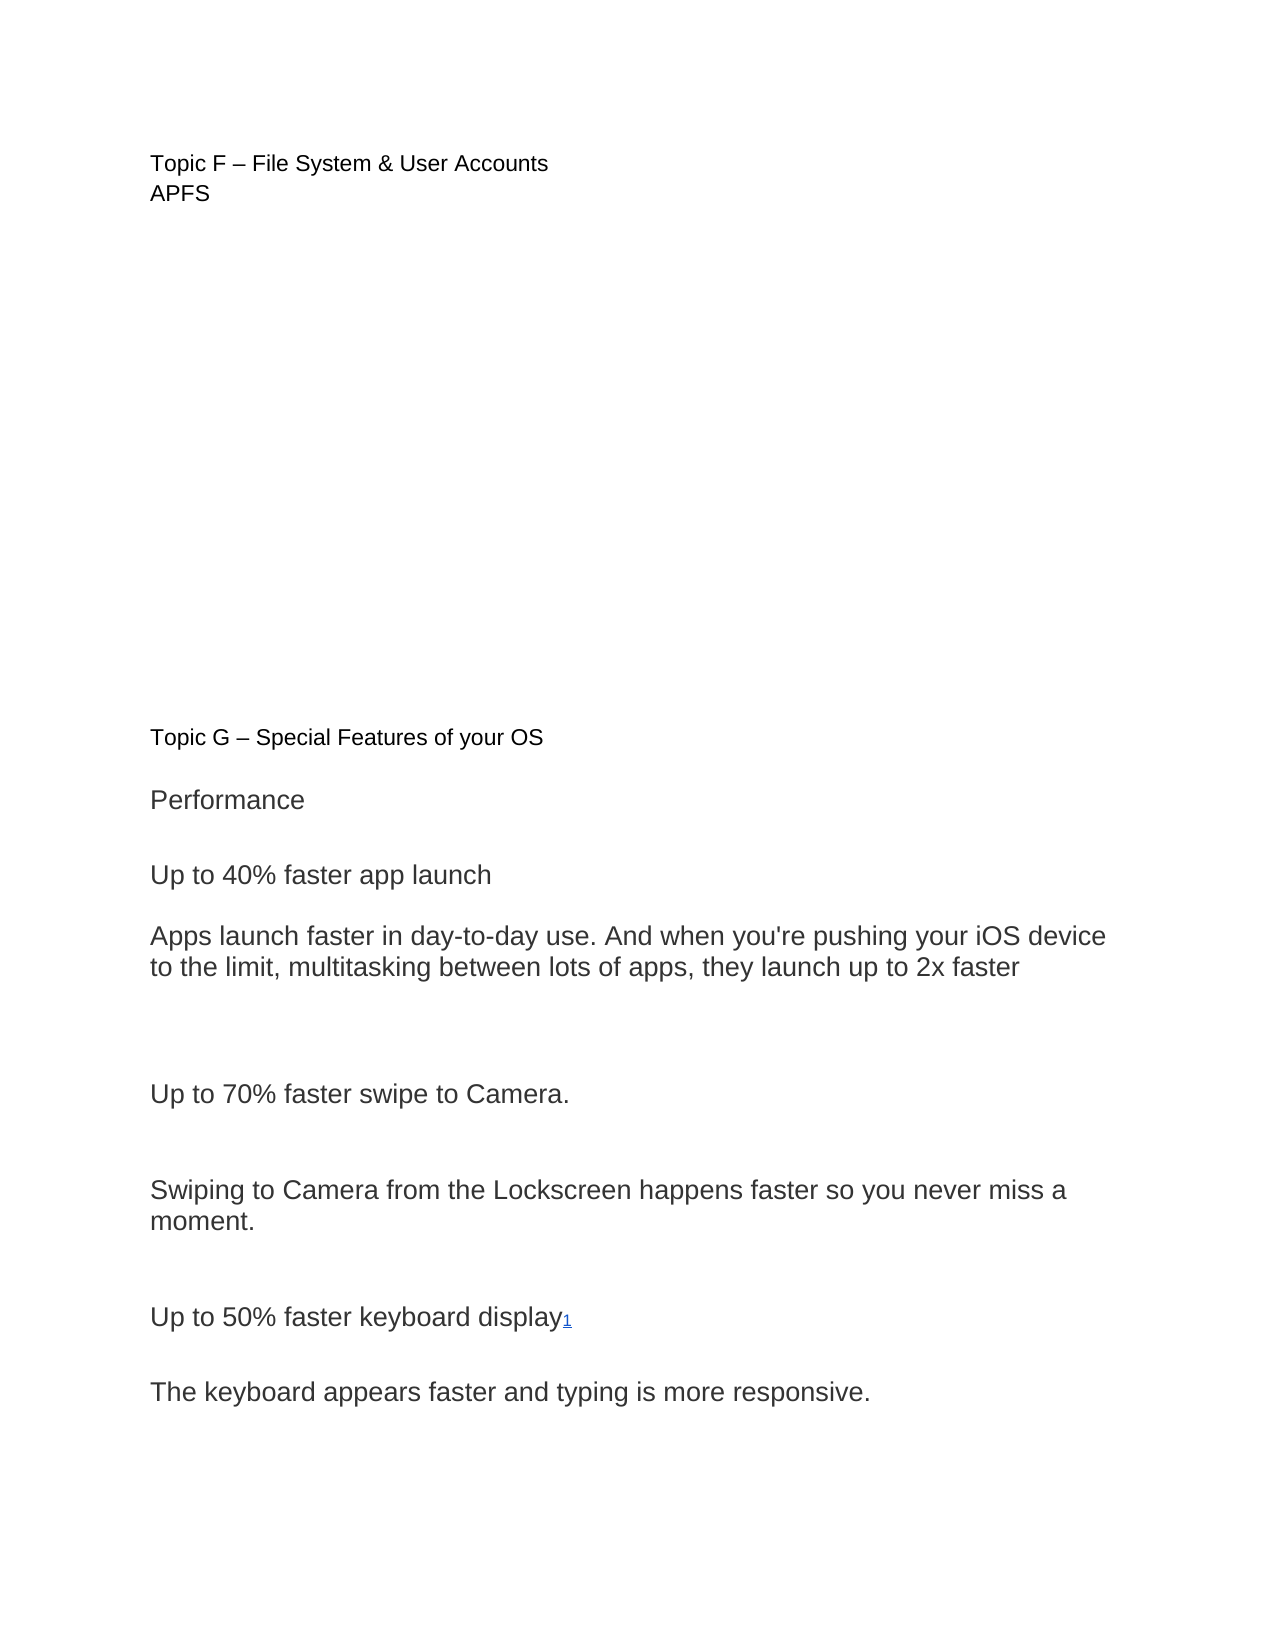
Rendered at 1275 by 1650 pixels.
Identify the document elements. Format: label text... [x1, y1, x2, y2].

text Up to 40% faster app launch [150, 859, 1125, 890]
text Performance [150, 784, 1125, 816]
text Apps launch faster in day-to-day use. And when you're pushing your iOS device to the limit, multitasking between lots of apps, they launch up to 2x faster [150, 919, 1125, 982]
text Swiping to Camera from the Lockscreen happens faster so you never miss a moment. [150, 1174, 1125, 1236]
text Up to 70% faster swipe to Camera. [150, 1078, 1125, 1109]
text Topic F – File System & User Accounts [150, 150, 1125, 176]
text Up to 50% faster keyboard display1 [150, 1301, 1125, 1332]
text APFS [150, 180, 1125, 207]
text Topic G – Special Features of your OS [150, 724, 1125, 750]
text The keyboard appears faster and typing is more responsive. [150, 1376, 1125, 1407]
